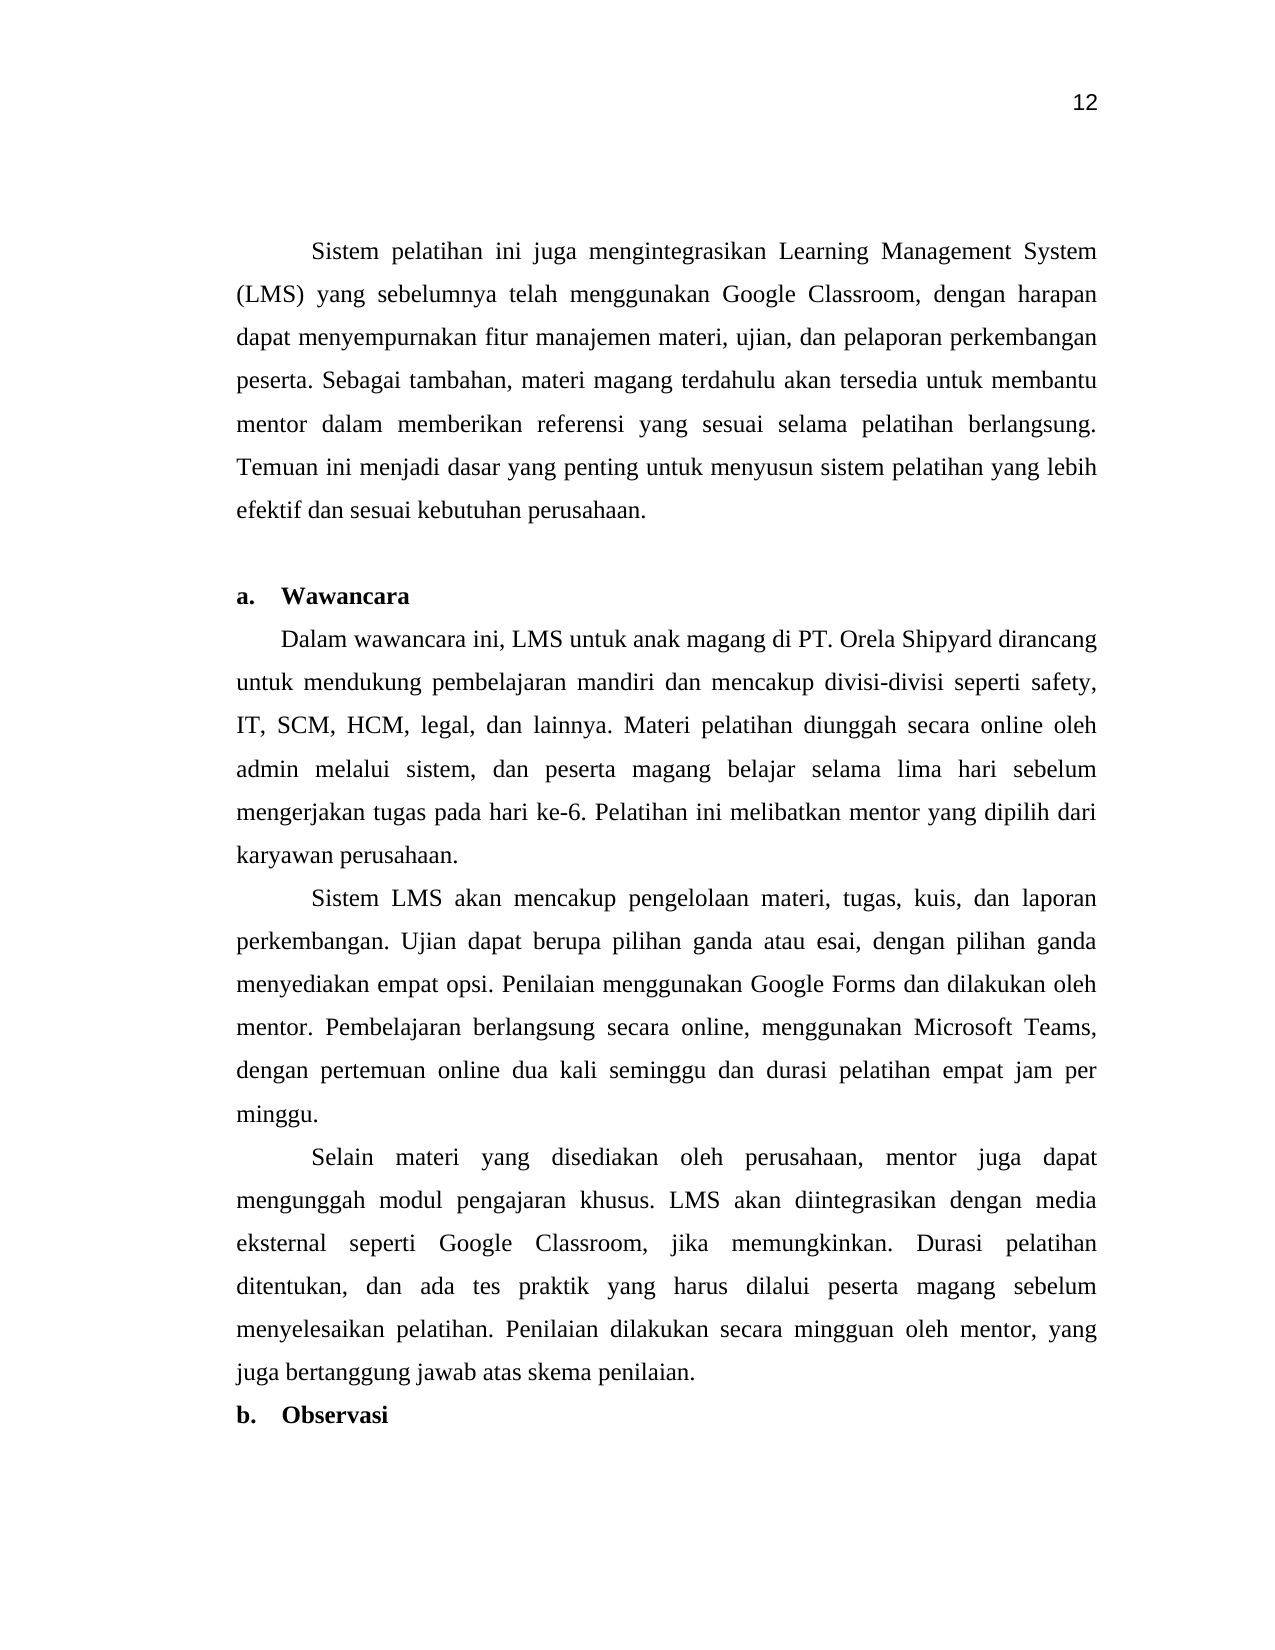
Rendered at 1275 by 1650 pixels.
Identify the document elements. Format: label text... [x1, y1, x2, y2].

text Sistem pelatihan ini juga mengintegrasikan Learning Management System (LMS) yang sebelumnya telah menggunakan Google Classroom, dengan harapan dapat menyempurnakan fitur manajemen materi, ujian, dan pelaporan perkembangan peserta. Sebagai tambahan, materi magang terdahulu akan tersedia untuk membantu mentor dalam memberikan referensi yang sesuai selama pelatihan berlangsung. Temuan ini menjadi dasar yang penting untuk menyusun sistem pelatihan yang lebih efektif dan sesuai kebutuhan perusahaan. [236, 236, 1098, 524]
text Selain materi yang disediakan oleh perusahaan, mentor juga dapat mengunggah modul pengajaran khusus. LMS akan diintegrasikan dengan media eksternal seperti Google Classroom, jika memungkinkan. Durasi pelatihan ditentukan, dan ada tes praktik yang harus dilalui peserta magang sebelum menyelesaikan pelatihan. Penilaian dilakukan secara mingguan oleh mentor, yang juga bertanggung jawab atas skema penilaian. [236, 1142, 1098, 1386]
text Sistem LMS akan mencakup pengelolaan materi, tugas, kuis, dan laporan perkembangan. Ujian dapat berupa pilihan ganda atau esai, dengan pilihan ganda menyediakan empat opsi. Penilaian menggunakan Google Forms dan dilakukan oleh mentor. Pembelajaran berlangsung secara online, menggunakan Microsoft Teams, dengan pertemuan online dua kali seminggu dan durasi pelatihan empat jam per minggu. [236, 883, 1098, 1127]
text b. Observasi [236, 1401, 1098, 1429]
text Dalam wawancara ini, LMS untuk anak magang di PT. Orela Shipyard dirancang untuk mendukung pembelajaran mandiri dan mencakup divisi-divisi seperti safety, IT, SCM, HCM, legal, dan lainnya. Materi pelatihan diunggah secara online oleh admin melalui sistem, dan peserta magang belajar selama lima hari sebelum mengerjakan tugas pada hari ke-6. Pelatihan ini melibatkan mentor yang dipilih dari karyawan perusahaan. [236, 624, 1098, 869]
list Wawancara [236, 581, 1098, 610]
